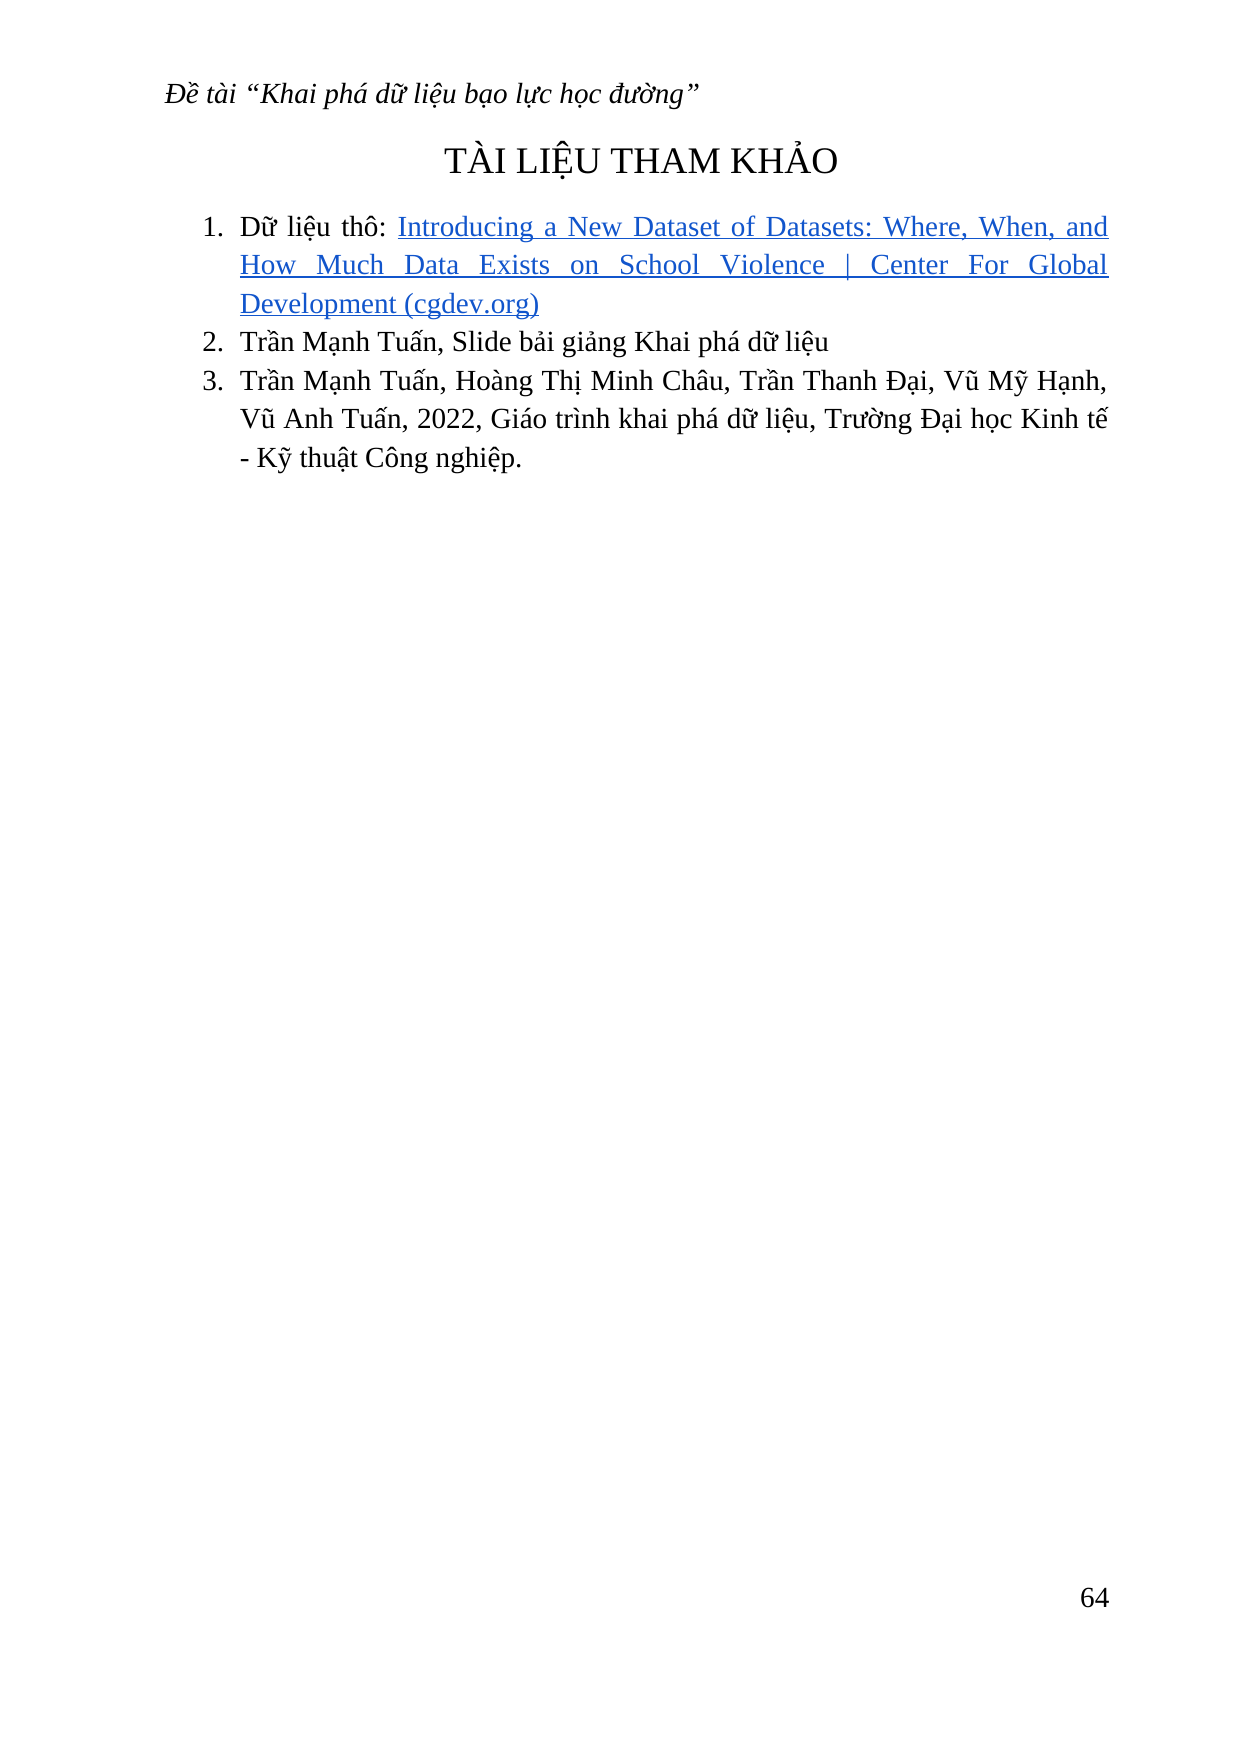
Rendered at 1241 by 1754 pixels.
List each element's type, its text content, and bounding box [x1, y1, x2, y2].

list Trần Mạnh Tuấn, Hoàng Thị Minh Châu, Trần Thanh Đại, Vũ Mỹ Hạnh, Vũ Anh Tuấn, 2022, Giáo trình khai phá dữ liệu, Trường Đại học Kinh tế - Kỹ thuật Công nghiệp. [202, 363, 1109, 473]
list Dữ liệu thô: Introducing a New Dataset of Datasets: Where, When, and How Much Data Exists on School Violence | Center For Global Development (cgdev.org) [202, 209, 1109, 319]
subtitle TÀI LIỆU THAM KHẢO [177, 138, 1103, 181]
list Trần Mạnh Tuấn, Slide bải giảng Khai phá dữ liệu [202, 324, 1109, 358]
